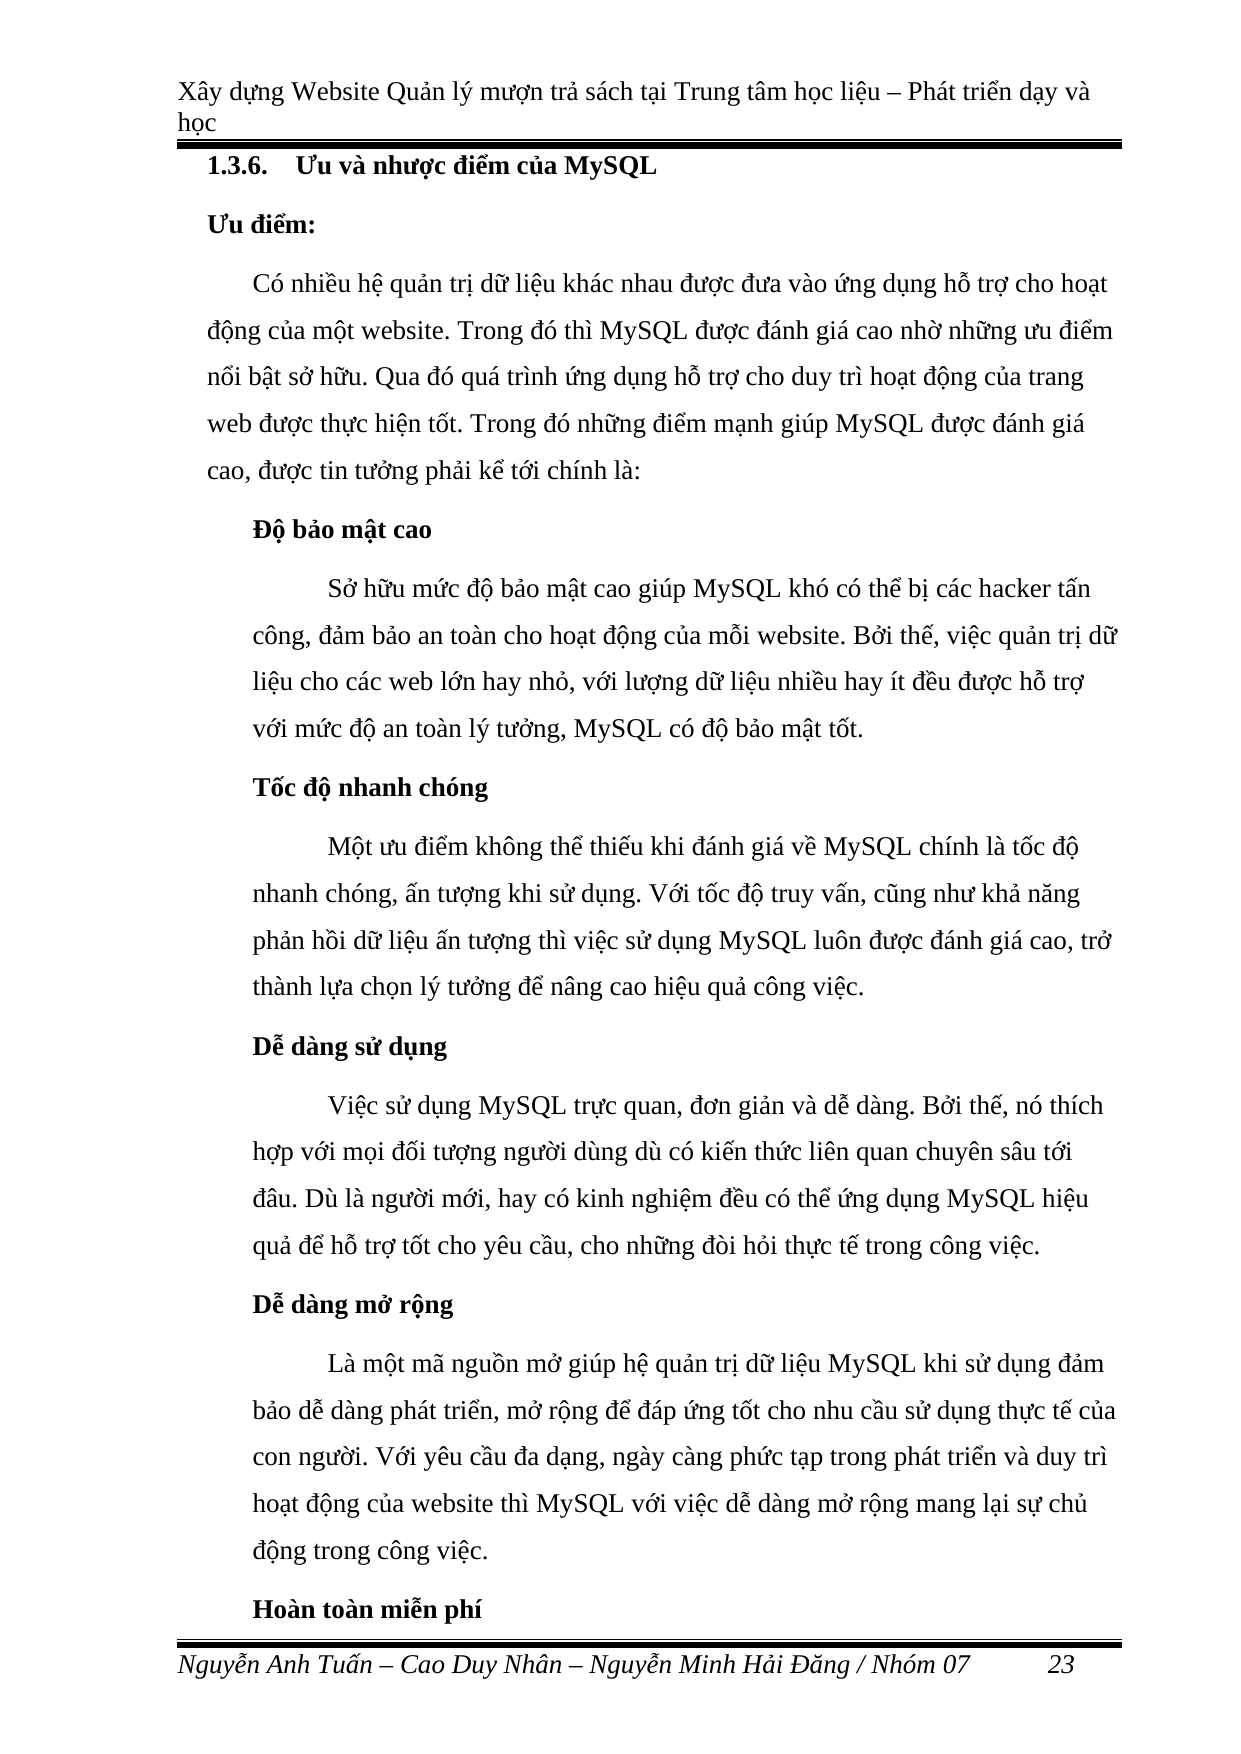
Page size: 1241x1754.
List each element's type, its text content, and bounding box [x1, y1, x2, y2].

text Ưu điểm: [207, 208, 1122, 239]
text Dễ dàng sử dụng [252, 1029, 1122, 1061]
text Dễ dàng mở rộng [252, 1288, 1122, 1319]
text Có nhiều hệ quản trị dữ liệu khác nhau được đưa vào ứng dụng hỗ trợ cho hoạt động của một website. Trong đó thì MySQL được đánh giá cao nhờ những ưu điểm nổi bật sở hữu. Qua đó quá trình ứng dụng hỗ trợ cho duy trì hoạt động của trang web được thực hiện tốt. Trong đó những điểm mạnh giúp MySQL được đánh giá cao, được tin tưởng phải kể tới chính là: [207, 267, 1122, 485]
text Sở hữu mức độ bảo mật cao giúp MySQL khó có thể bị các hacker tấn công, đảm bảo an toàn cho hoạt động của mỗi website. Bởi thế, việc quản trị dữ liệu cho các web lớn hay nhỏ, với lượng dữ liệu nhiều hay ít đều được hỗ trợ với mức độ an toàn lý tưởng, MySQL có độ bảo mật tốt. [252, 572, 1122, 743]
text Độ bảo mật cao [252, 513, 1122, 544]
text Việc sử dụng MySQL trực quan, đơn giản và dễ dàng. Bởi thế, nó thích hợp với mọi đối tượng người dùng dù có kiến thức liên quan chuyên sâu tới đâu. Dù là người mới, hay có kinh nghiệm đều có thể ứng dụng MySQL hiệu quả để hỗ trợ tốt cho yêu cầu, cho những đòi hỏi thực tế trong công việc. [252, 1089, 1122, 1260]
text Tốc độ nhanh chóng [252, 771, 1122, 802]
text Là một mã nguồn mở giúp hệ quản trị dữ liệu MySQL khi sử dụng đảm bảo dễ dàng phát triển, mở rộng để đáp ứng tốt cho nhu cầu sử dụng thực tế của con người. Với yêu cầu đa dạng, ngày càng phức tạp trong phát triển và duy trì hoạt động của website thì MySQL với việc dễ dàng mở rộng mang lại sự chủ động trong công việc. [252, 1347, 1122, 1565]
subtitle Ưu và nhược điểm của MySQL [207, 149, 1122, 180]
text Một ưu điểm không thể thiếu khi đánh giá về MySQL chính là tốc độ nhanh chóng, ấn tượng khi sử dụng. Với tốc độ truy vấn, cũng như khả năng phản hồi dữ liệu ấn tượng thì việc sử dụng MySQL luôn được đánh giá cao, trở thành lựa chọn lý tưởng để nâng cao hiệu quả công việc. [252, 830, 1122, 1002]
text Hoàn toàn miễn phí [252, 1593, 1122, 1624]
